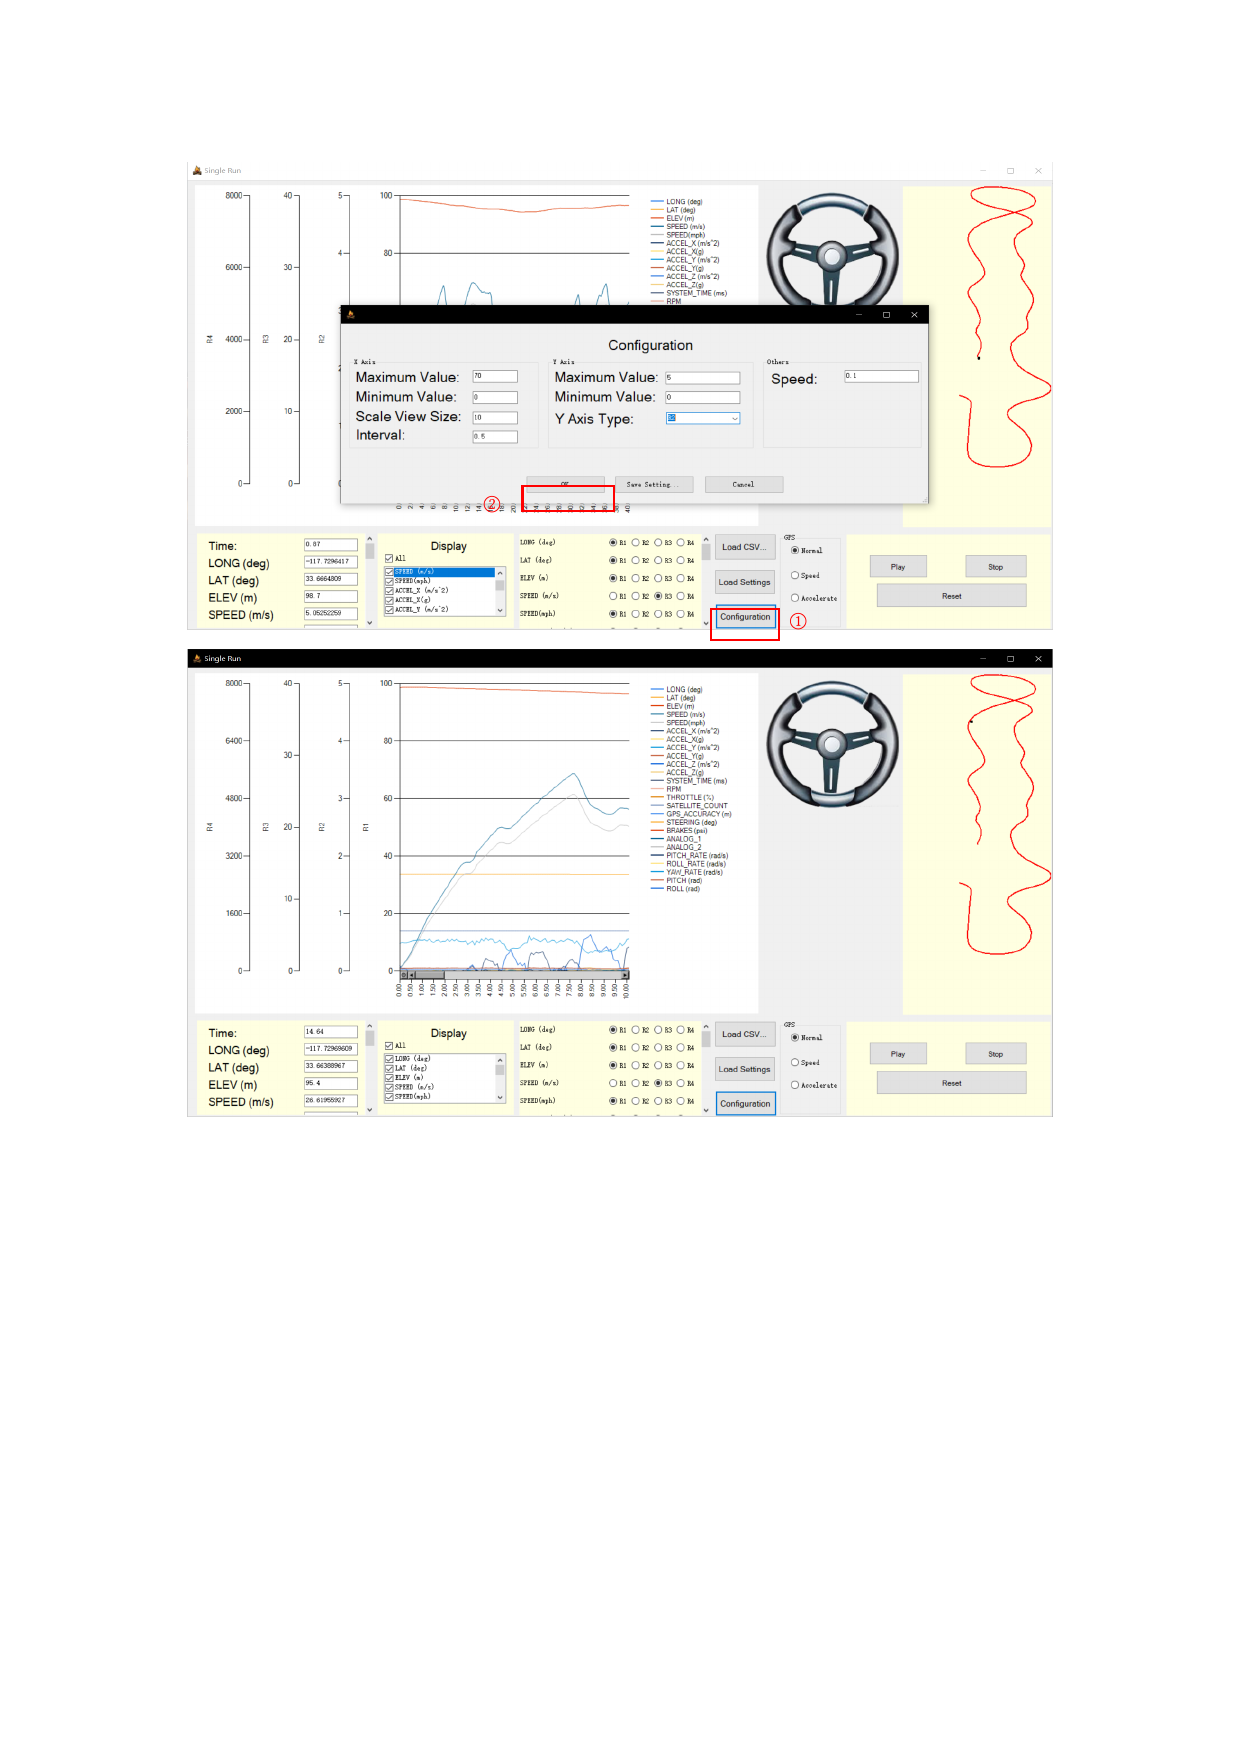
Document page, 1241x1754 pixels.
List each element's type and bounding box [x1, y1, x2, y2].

picture [187, 162, 1053, 630]
picture [712, 610, 778, 630]
picture [187, 649, 1053, 1117]
